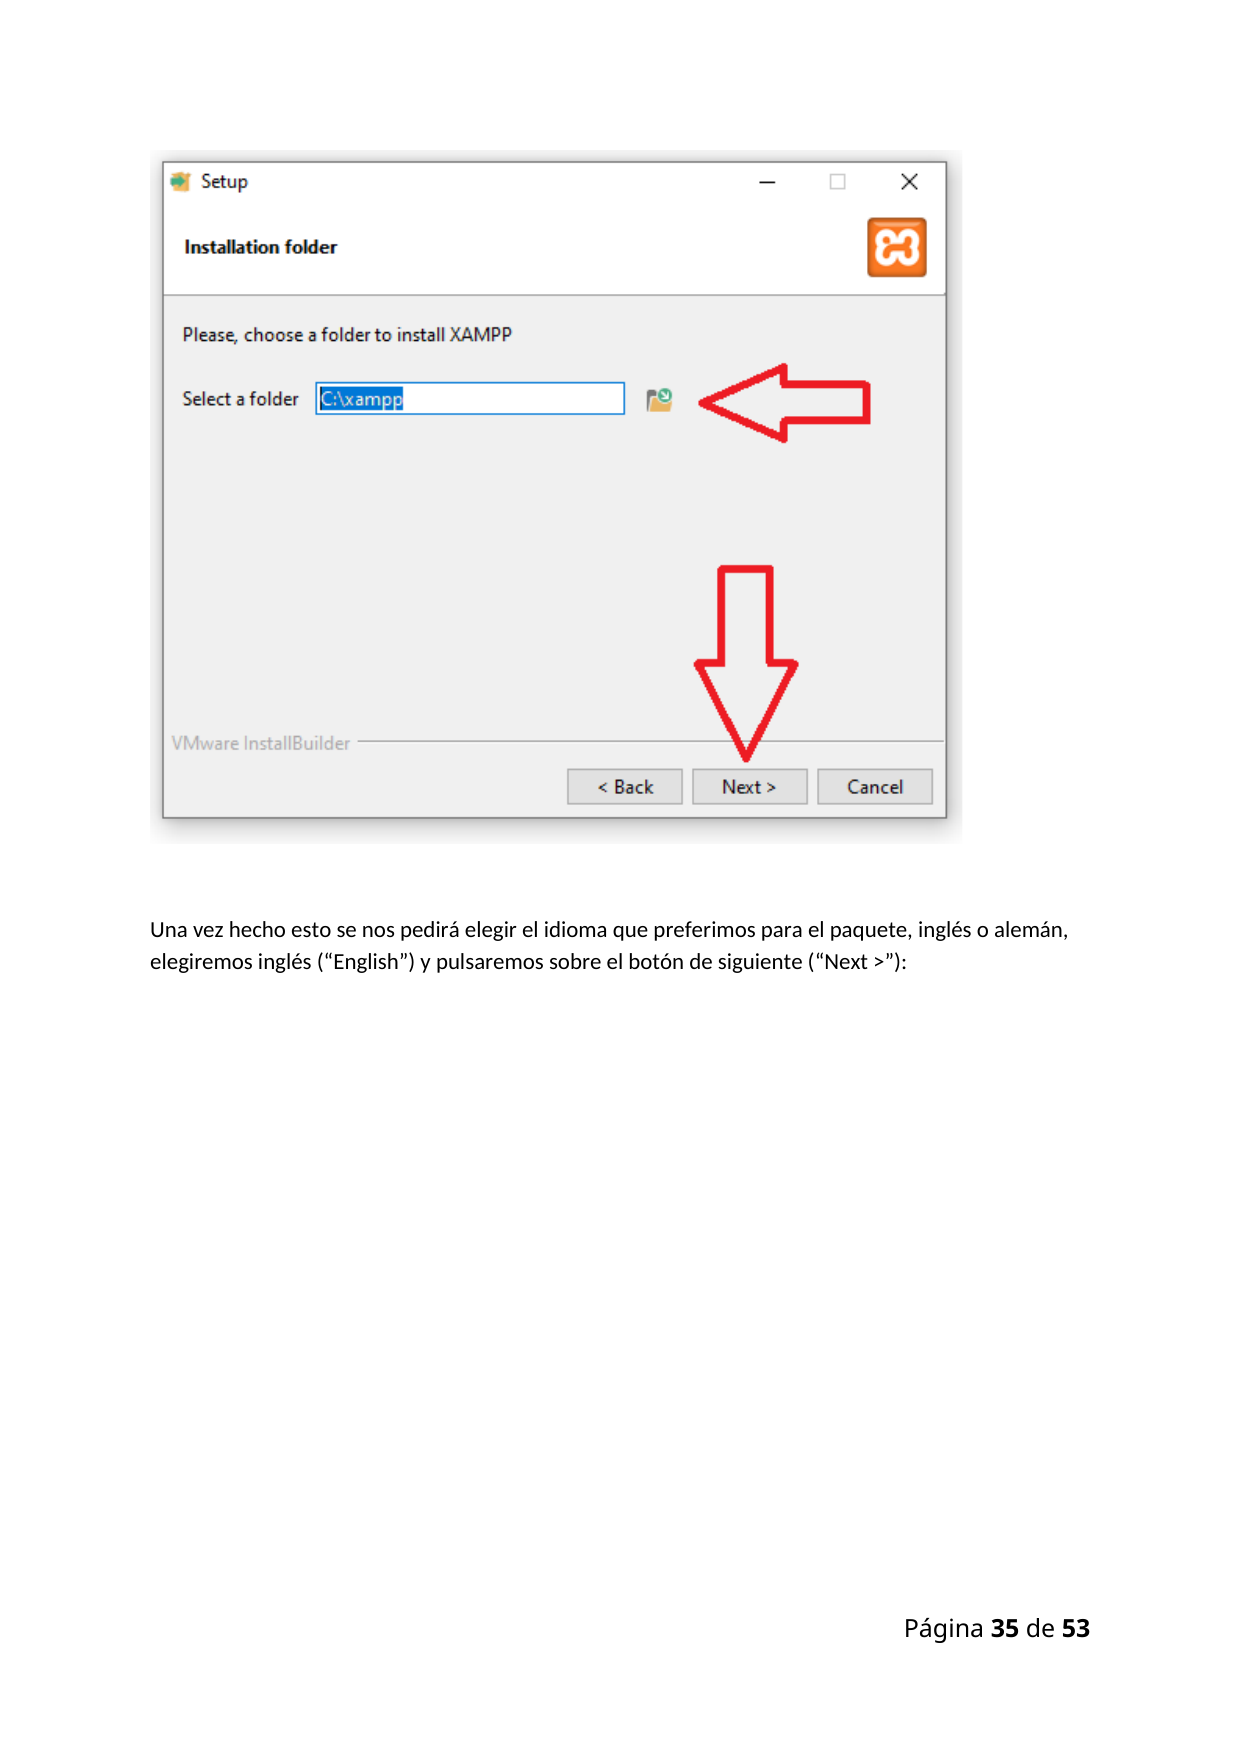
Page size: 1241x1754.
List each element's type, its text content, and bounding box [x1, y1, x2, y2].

picture [150, 150, 963, 844]
text Una vez hecho esto se nos pedirá elegir el idioma que preferimos para el paquete, inglés o alemán, elegiremos inglés (“English”) y pulsaremos sobre el botón de siguiente (“Next >”): [150, 915, 1090, 975]
